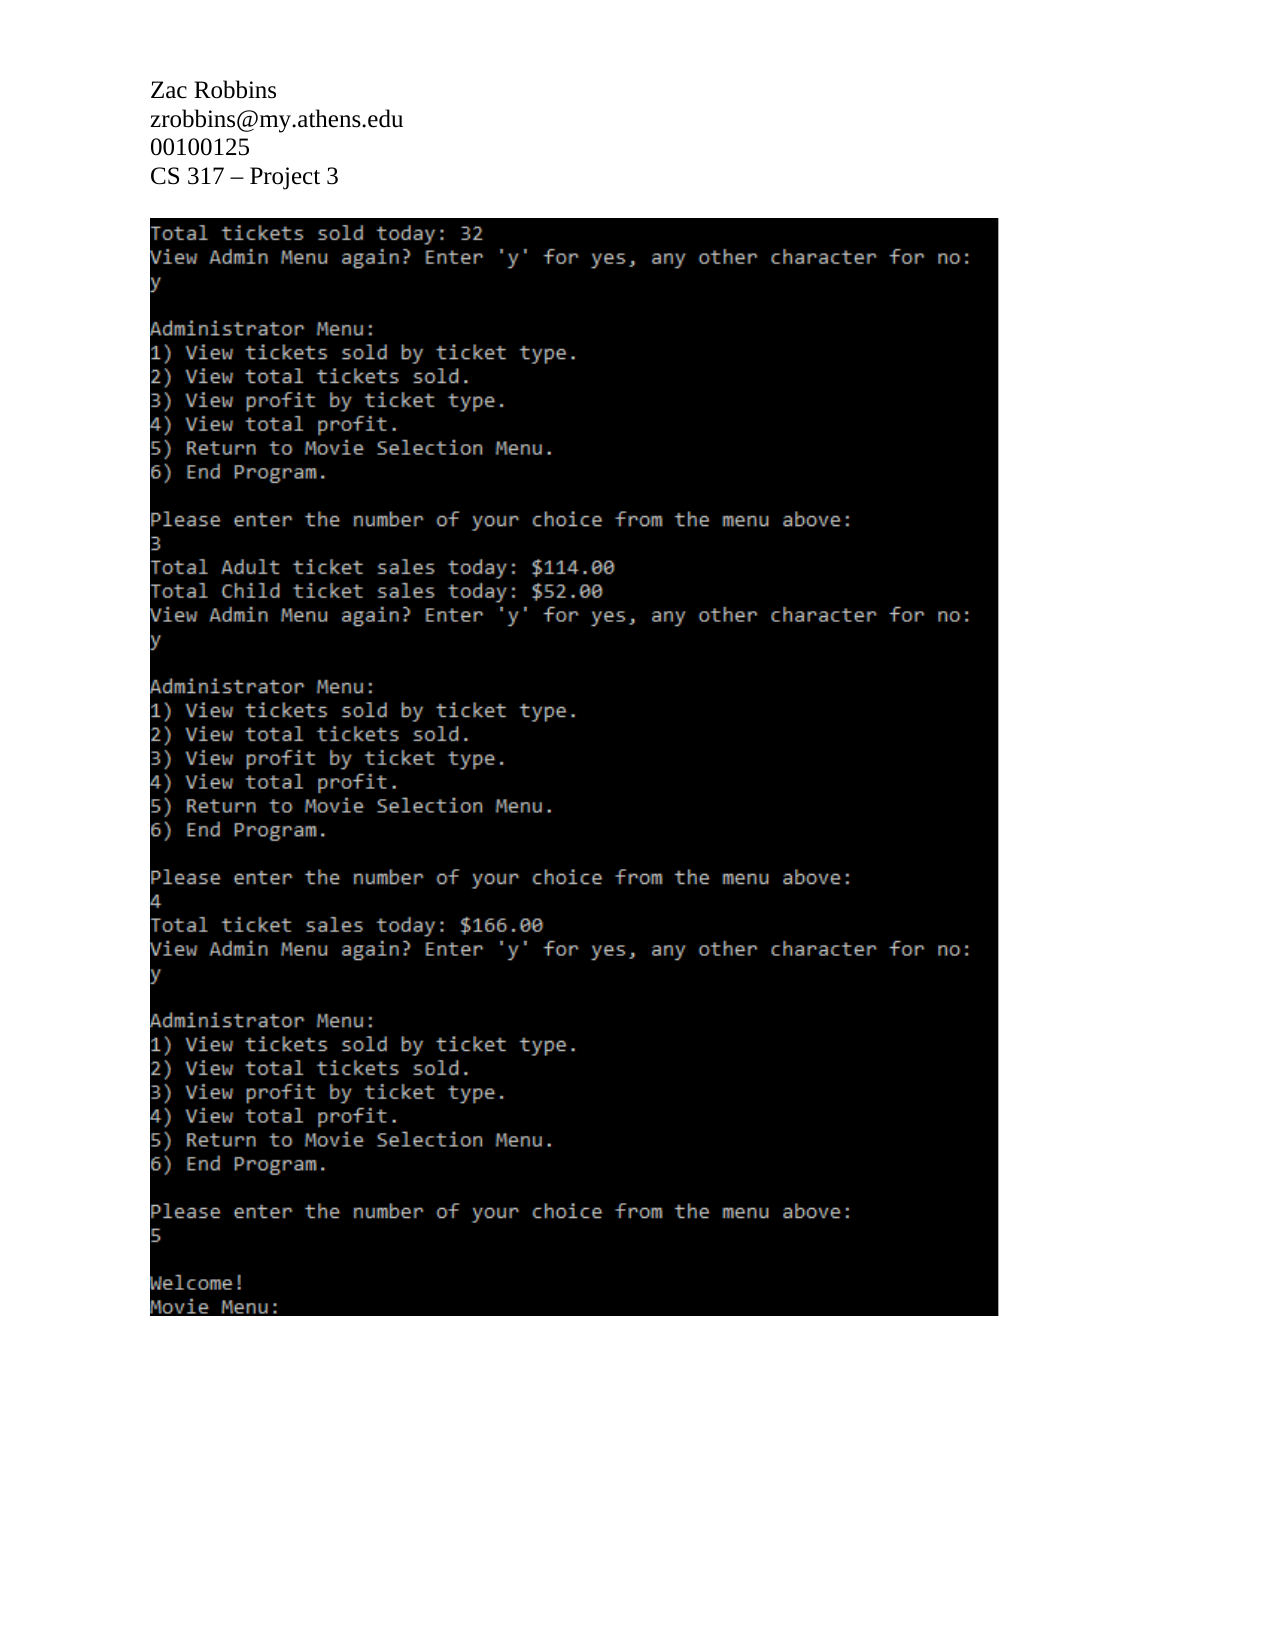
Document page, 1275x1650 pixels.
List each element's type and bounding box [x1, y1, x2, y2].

picture [150, 218, 999, 1316]
